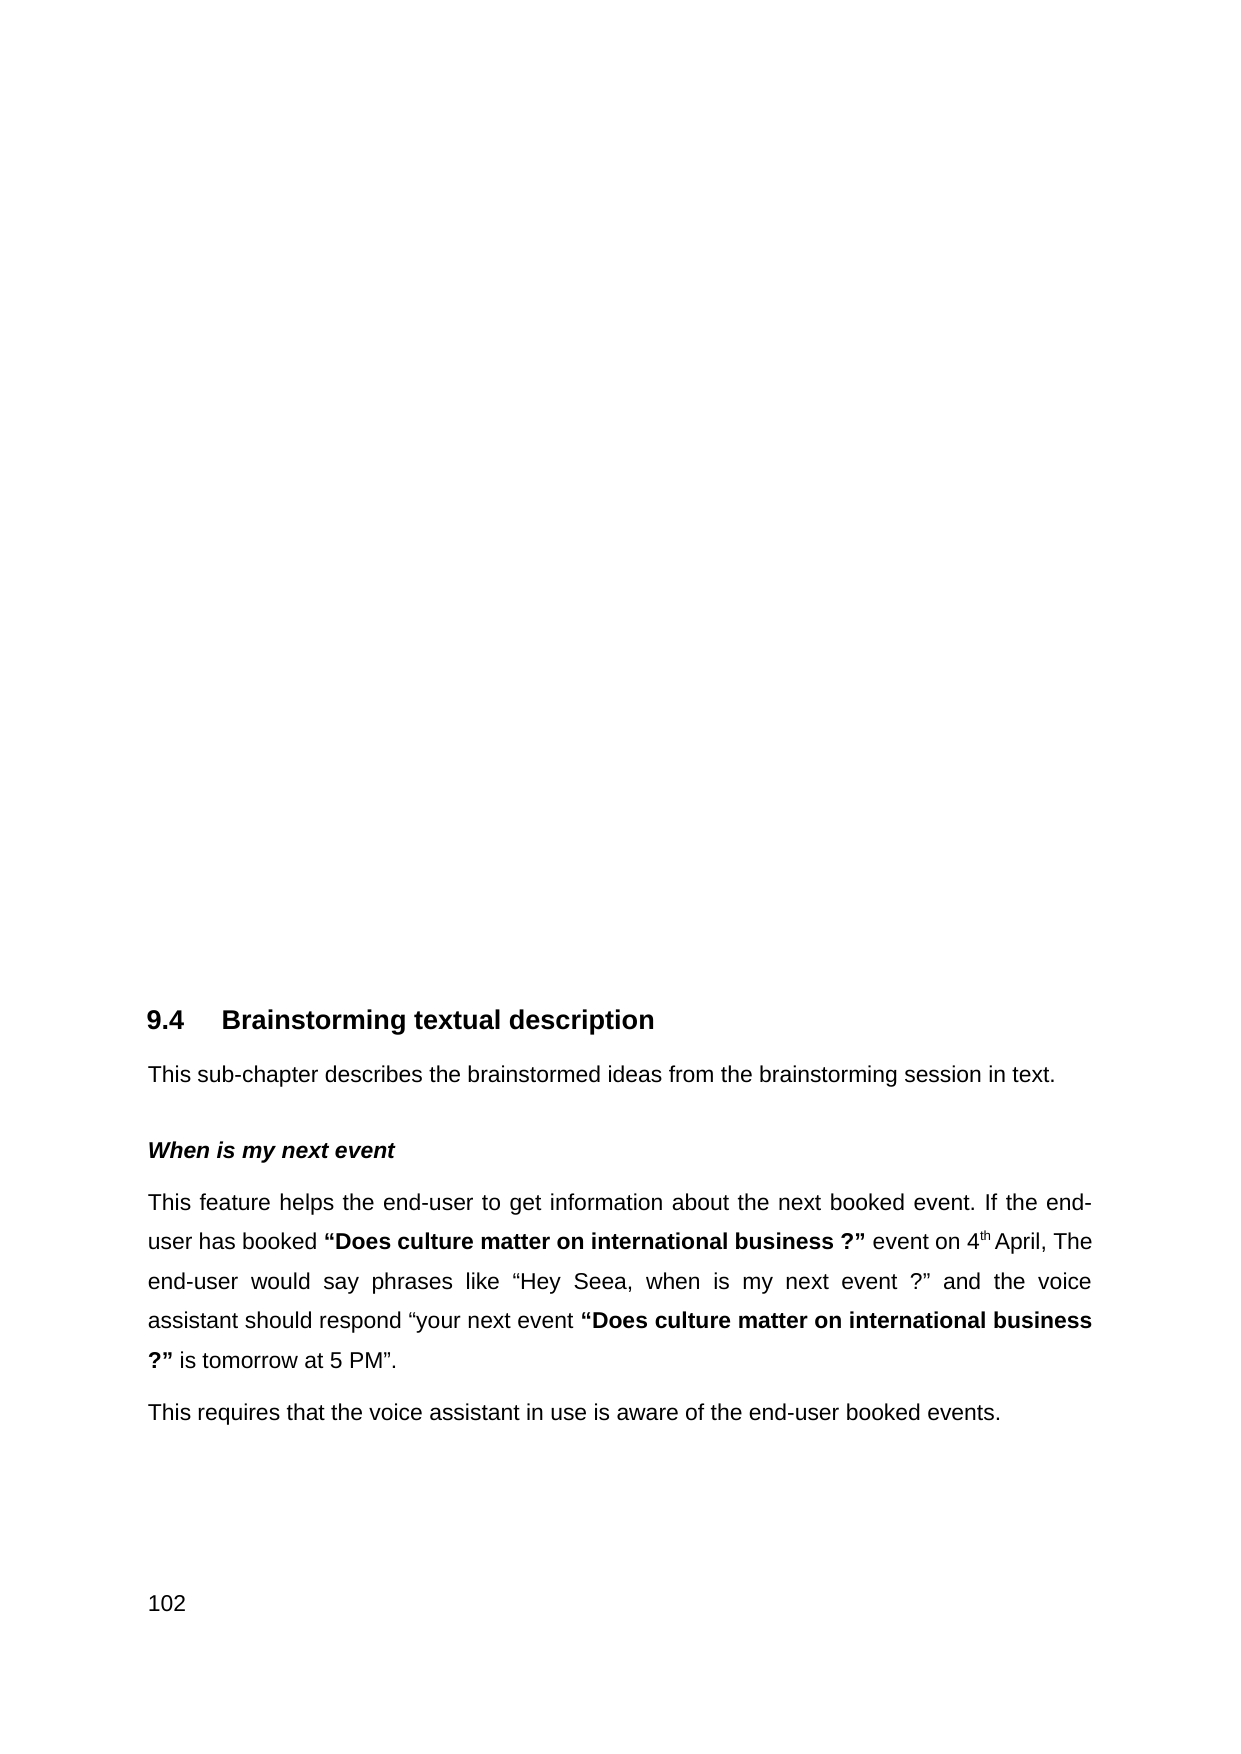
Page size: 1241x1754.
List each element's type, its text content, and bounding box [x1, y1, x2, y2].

text This feature helps the end-user to get information about the next booked event. If the end-user has booked “Does culture matter on international business ?” event on 4th April, The end-user would say phrases like “Hey Seea, when is my next event ?” and the voice assistant should respond “your next event “Does culture matter on international business ?” is tomorrow at 5 PM”. [148, 1189, 1093, 1373]
text This requires that the voice assistant in use is aware of the end-user booked events. [148, 1399, 1093, 1425]
text This sub-chapter describes the brainstormed ideas from the brainstorming session in text. [148, 1061, 1093, 1087]
subtitle When is my next event [148, 1137, 1093, 1164]
subtitle Brainstorming textual description [146, 1004, 1093, 1036]
